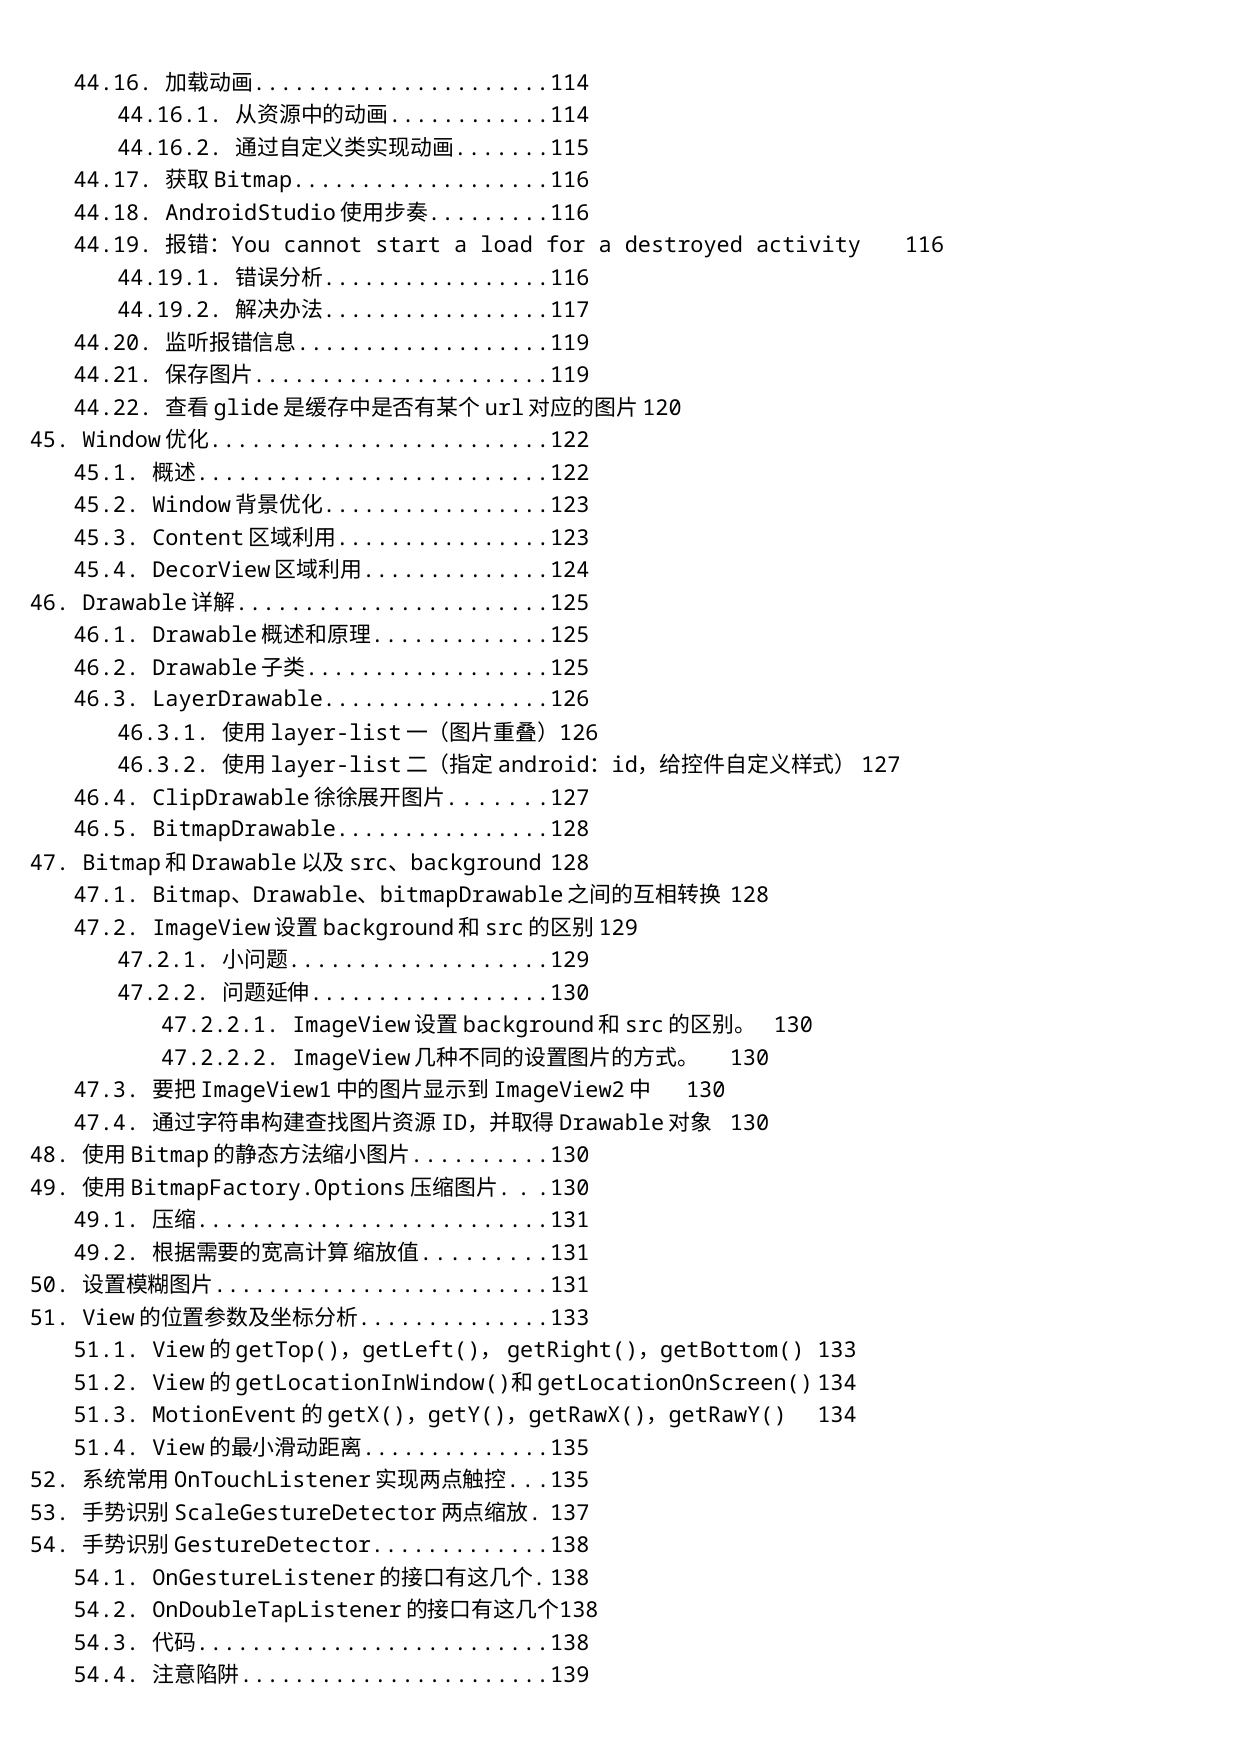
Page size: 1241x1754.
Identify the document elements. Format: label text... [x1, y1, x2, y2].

text 54.3. 代码 138 [73, 1624, 1211, 1657]
text 54.1. OnGestureListener的接口有这几个 138 [73, 1559, 1211, 1592]
text 47.3. 要把ImageView1中的图片显示到ImageView2中 130 [73, 1072, 1211, 1104]
text 46.4. ClipDrawable徐徐展开图片 127 [73, 779, 1211, 812]
text 51.2. View的getLocationInWindow()和getLocationOnScreen() 134 [73, 1364, 1211, 1397]
text 49.2. 根据需要的宽高计算 缩放值 131 [73, 1234, 1211, 1267]
text 46.2. Drawable子类 125 [73, 649, 1211, 682]
text 44.22. 查看glide是缓存中是否有某个url对应的图片 120 [73, 389, 1211, 422]
text 45.2. Window背景优化 123 [73, 487, 1211, 519]
text 45. Window优化 122 [29, 422, 1211, 454]
text 51.4. View的最小滑动距离 135 [73, 1429, 1211, 1462]
text 45.1. 概述 122 [73, 454, 1211, 487]
text 46.3. LayerDrawable 126 [73, 682, 1211, 714]
text 47.2. ImageView设置background和src的区别 129 [73, 909, 1211, 942]
text 47.2.2.1. ImageView设置background和src的区别。 130 [161, 1007, 1211, 1039]
text 47.4. 通过字符串构建查找图片资源ID，并取得Drawable对象 130 [73, 1104, 1211, 1137]
text 44.16.2. 通过自定义类实现动画 115 [117, 129, 1211, 162]
text 47.2.1. 小问题 129 [117, 942, 1211, 974]
text 48. 使用Bitmap的静态方法缩小图片 130 [29, 1137, 1211, 1169]
text 47. Bitmap和Drawable以及src、background 128 [29, 844, 1211, 877]
text 54. 手势识别GestureDetector 138 [29, 1527, 1211, 1559]
text 46. Drawable详解 125 [29, 584, 1211, 617]
text 44.17. 获取Bitmap 116 [73, 162, 1211, 194]
text 47.2.2.2. ImageView几种不同的设置图片的方式。 130 [161, 1039, 1211, 1072]
text 49. 使用BitmapFactory.Options压缩图片 130 [29, 1169, 1211, 1202]
text 51.3. MotionEvent的getX()，getY()，getRawX()，getRawY() 134 [73, 1397, 1211, 1429]
text 46.3.2. 使用layer-list二（指定android：id，给控件自定义样式） 127 [117, 747, 1211, 779]
text 44.19.1. 错误分析 116 [117, 259, 1211, 292]
text 44.18. AndroidStudio使用步奏 116 [73, 194, 1211, 227]
text 44.16.1. 从资源中的动画 114 [117, 97, 1211, 129]
text 46.1. Drawable概述和原理 125 [73, 617, 1211, 649]
text 53. 手势识别ScaleGestureDetector两点缩放 137 [29, 1494, 1211, 1527]
text 51.1. View的getTop()，getLeft()， getRight()，getBottom() 133 [73, 1332, 1211, 1364]
text 46.5. BitmapDrawable 128 [73, 812, 1211, 844]
text 47.1. Bitmap、Drawable、bitmapDrawable之间的互相转换 128 [73, 877, 1211, 909]
text 44.16. 加载动画 114 [73, 64, 1211, 97]
text 47.2.2. 问题延伸 130 [117, 974, 1211, 1007]
text 45.3. Content区域利用 123 [73, 519, 1211, 552]
text 44.19. 报错：You cannot start a load for a destroyed activity 116 [73, 227, 1211, 259]
text 50. 设置模糊图片 131 [29, 1267, 1211, 1299]
text 45.4. DecorView区域利用 124 [73, 552, 1211, 584]
text 51. View的位置参数及坐标分析 133 [29, 1299, 1211, 1332]
text 49.1. 压缩 131 [73, 1202, 1211, 1234]
text 54.2. OnDoubleTapListener的接口有这几个 138 [73, 1592, 1211, 1624]
text 52. 系统常用OnTouchListener实现两点触控 135 [29, 1462, 1211, 1494]
text 44.20. 监听报错信息 119 [73, 324, 1211, 357]
text 46.3.1. 使用layer-list一（图片重叠） 126 [117, 714, 1211, 747]
text 44.19.2. 解决办法 117 [117, 292, 1211, 324]
text 44.21. 保存图片 119 [73, 357, 1211, 389]
text 54.4. 注意陷阱 139 [73, 1657, 1211, 1689]
